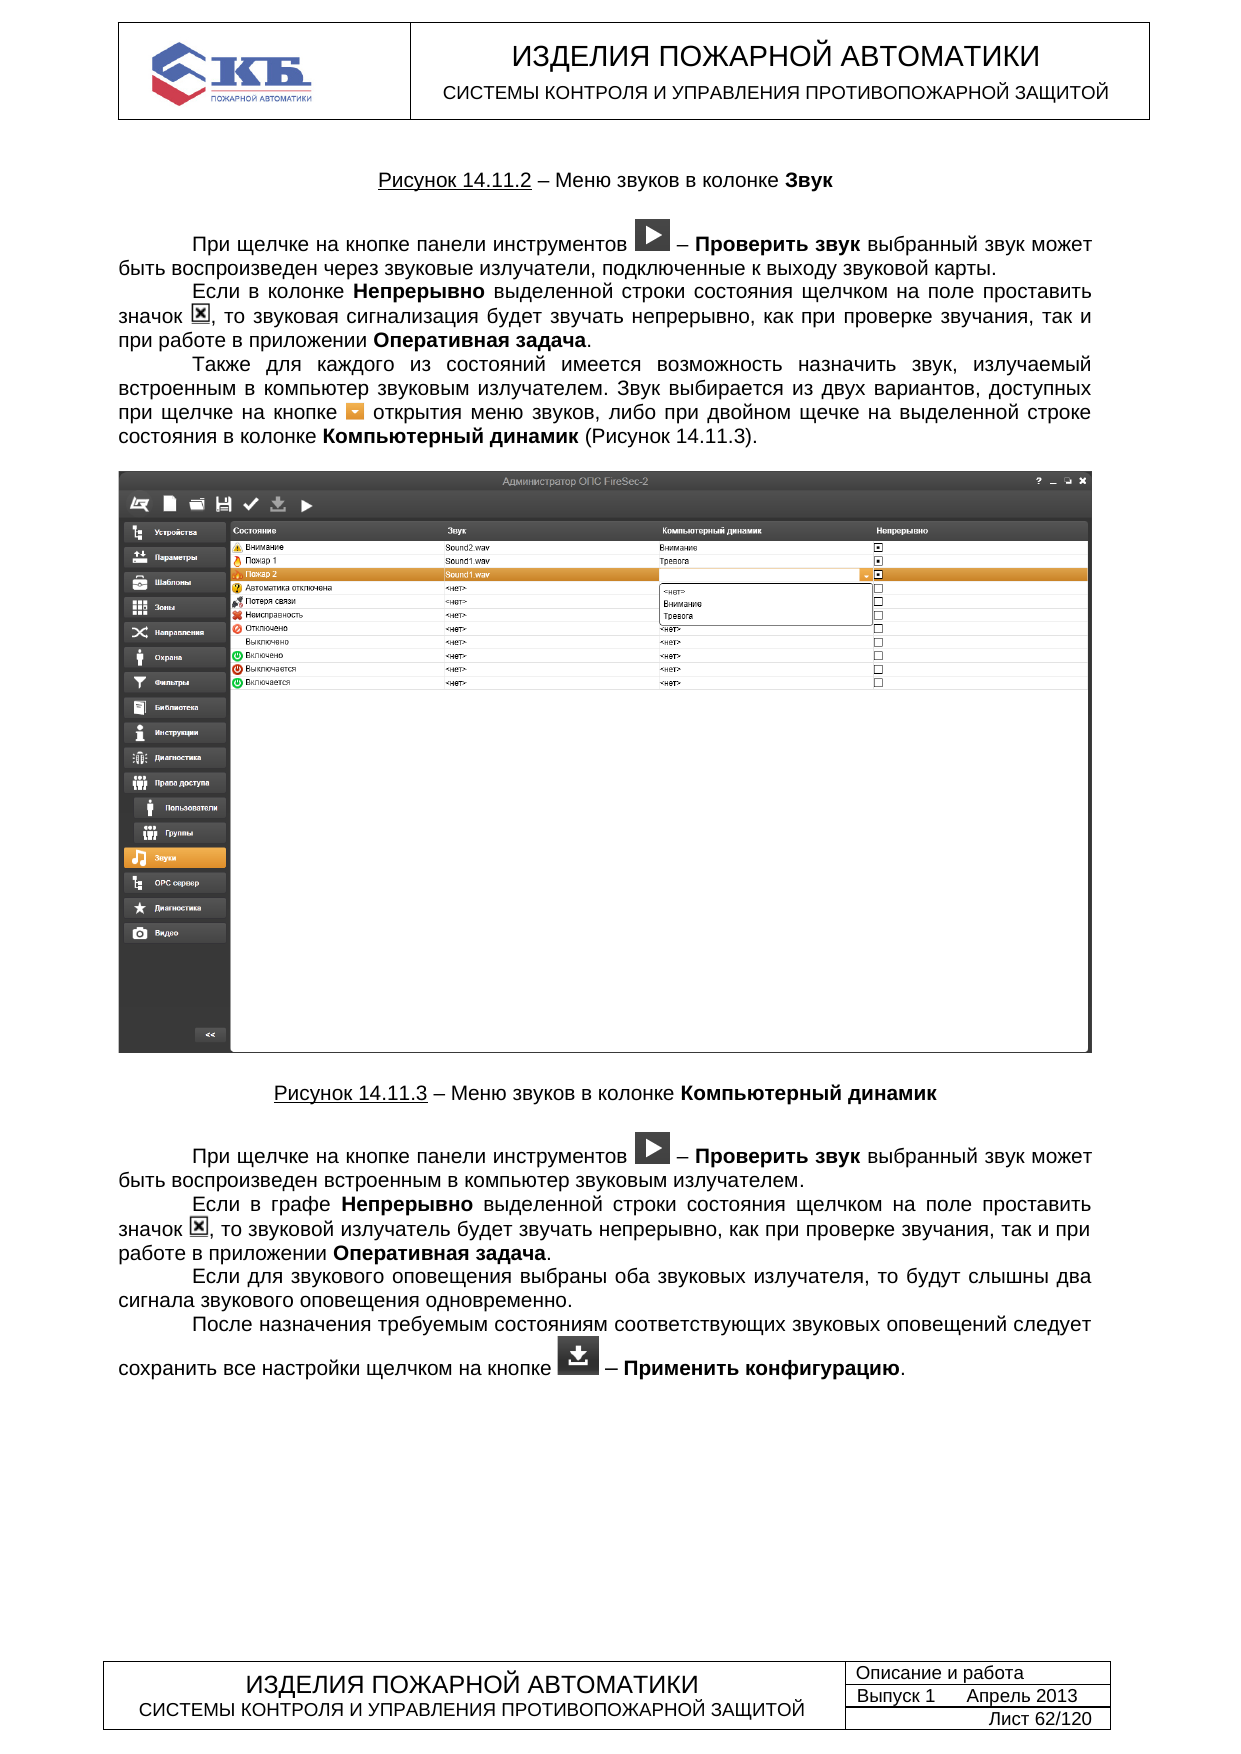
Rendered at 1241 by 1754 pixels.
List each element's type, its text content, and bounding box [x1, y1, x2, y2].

picture [635, 219, 670, 251]
list Если в колонке Непрерывно выделенной строки состояния щелчком на поле проставить значок , то звуковая сигнализация будет звучать непрерывно, как при проверке звучания, так и при работе в приложении Оперативная задача. [118, 279, 1092, 352]
list При щелчке на кнопке панели инструментов – Проверить звук выбранный звук может быть воспроизведен встроенным в компьютер звуковым излучателем. [118, 1132, 1092, 1192]
list Рисунок 14.11.2 – Меню звуков в колонке Звук [118, 168, 1092, 192]
list После назначения требуемым состояниям соответствующих звуковых оповещений следует сохранить все настройки щелчком на кнопке – Применить конфигурацию. [118, 1312, 1092, 1380]
list Если в графе Непрерывно выделенной строки состояния щелчком на поле проставить значок , то звуковой излучатель будет звучать непрерывно, как при проверке звучания, так и при работе в приложении Оперативная задача. [118, 1192, 1092, 1264]
list Также для каждого из состояний имеется возможность назначить звук, излучаемый встроенным в компьютер звуковым излучателем. Звук выбирается из двух вариантов, доступных при щелчке на кнопке открытия меню звуков, либо при двойном щечке на выделенной строке состояния в колонке Компьютерный динамик (Рисунок 14.11.3). [118, 352, 1092, 448]
picture [635, 1132, 670, 1164]
picture [118, 471, 1092, 1053]
list При щелчке на кнопке панели инструментов – Проверить звук выбранный звук может быть воспроизведен через звуковые излучатели, подключенные к выходу звуковой карты. [118, 220, 1092, 279]
picture [148, 34, 325, 115]
list Рисунок 14.11.3 – Меню звуков в колонке Компьютерный динамик [118, 1081, 1092, 1105]
picture [188, 1215, 209, 1237]
picture [346, 402, 365, 420]
list Если для звукового оповещения выбраны оба звуковых излучателя, то будут слышны два сигнала звукового оповещения одновременно. [118, 1264, 1092, 1312]
picture [557, 1336, 599, 1375]
picture [190, 303, 211, 324]
